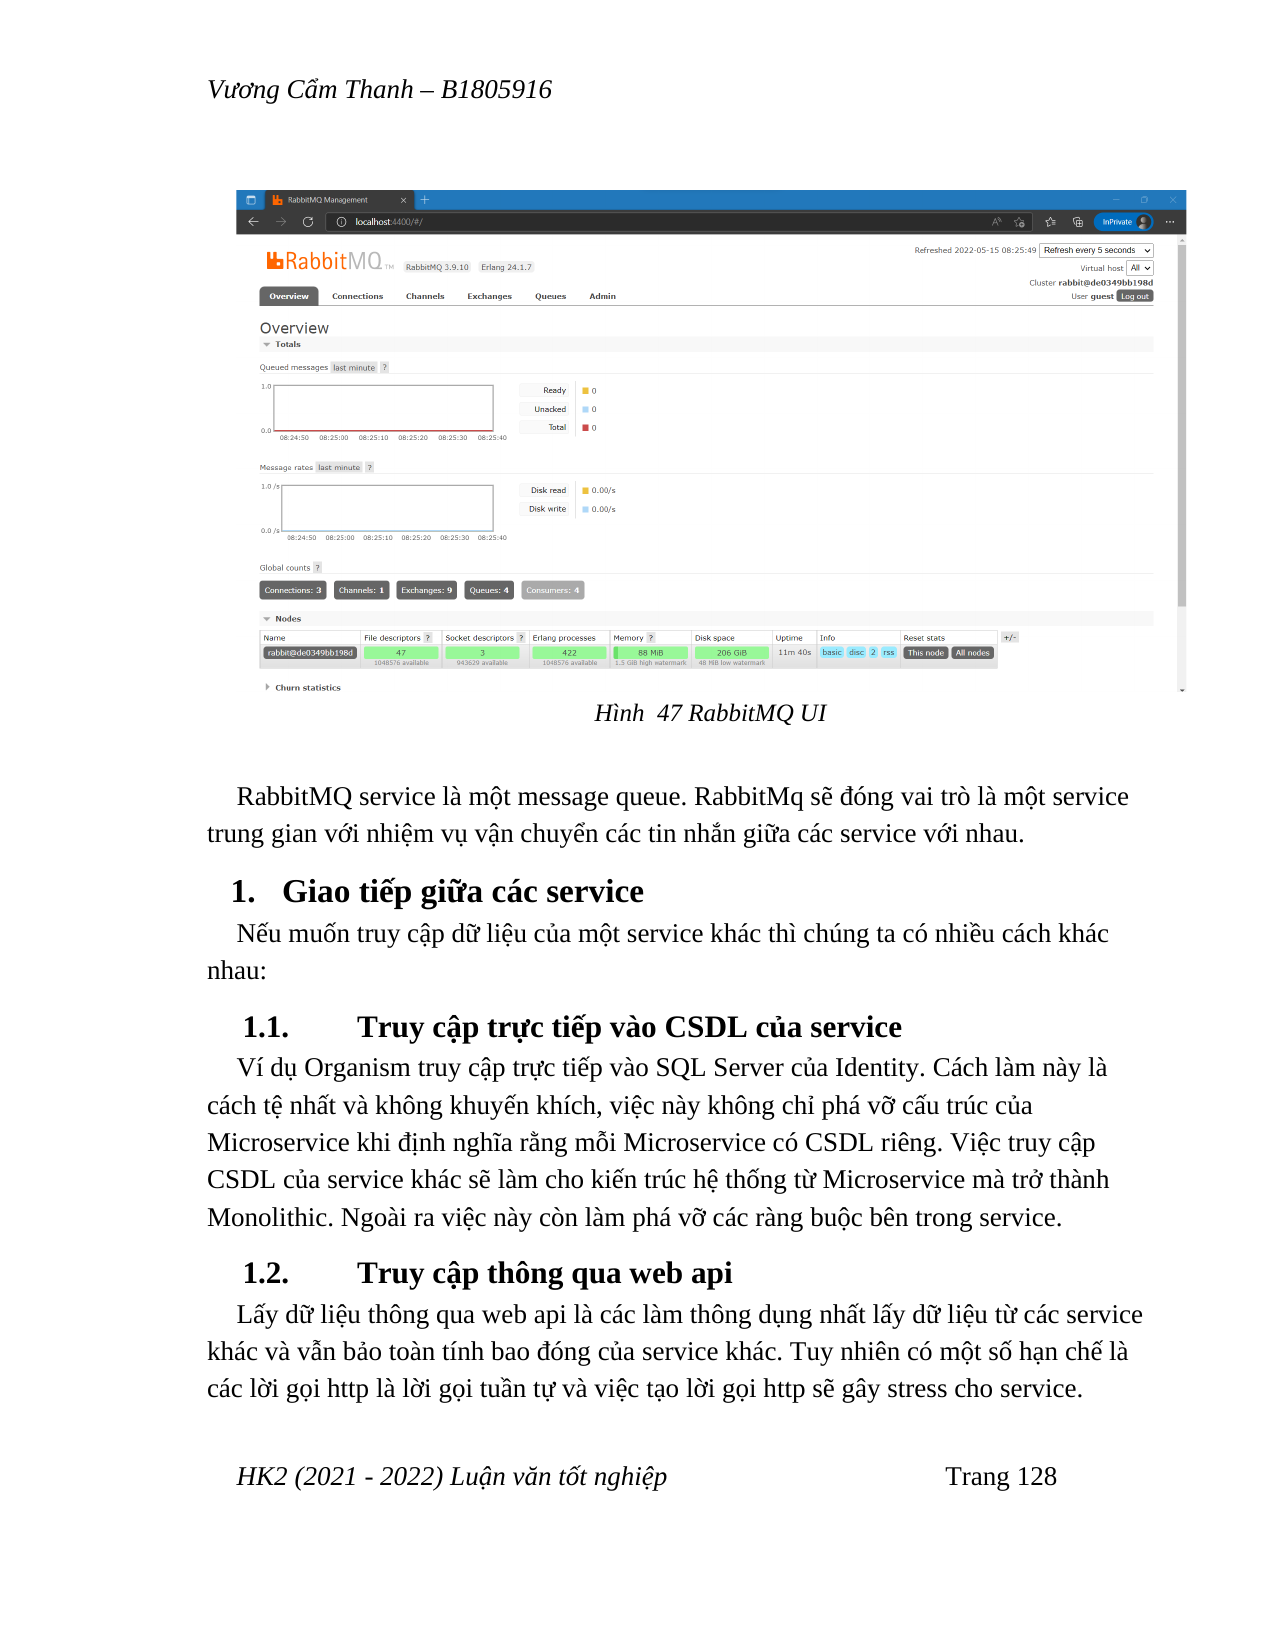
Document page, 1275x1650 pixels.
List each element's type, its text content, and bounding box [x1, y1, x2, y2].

subtitle Giao tiếp giữa các service [230, 871, 1157, 909]
text Lấy dữ liệu thông qua web api là các làm thông dụng nhất lấy dữ liệu từ các service khác và vẫn bảo toàn tính bao đóng của service khác. Tuy nhiên có một số hạn chế là các lời gọi http là lời gọi tuần tự và việc tạo lời gọi http sẽ gây stress cho service. [207, 1298, 1157, 1403]
text Ví dụ Organism truy cập trực tiếp vào SQL Server của Identity. Cách làm này là cách tệ nhất và không khuyến khích, việc này không chỉ phá vỡ cấu trúc của Microservice khi định nghĩa rằng mỗi Microservice có CSDL riêng. Việc truy cập CSDL của service khác sẽ làm cho kiến trúc hệ thống từ Microservice mà trở thành Monolithic. Ngoài ra việc này còn làm phá vỡ các ràng buộc bên trong service. [207, 1051, 1157, 1232]
subtitle Truy cập thông qua web api [236, 1254, 1157, 1291]
subtitle Truy cập trực tiếp vào CSDL của service [236, 1008, 1157, 1044]
picture [236, 190, 1187, 692]
text Nếu muốn truy cập dữ liệu của một service khác thì chúng ta có nhiều cách khác nhau: [207, 917, 1157, 986]
text RabbitMQ service là một message queue. RabbitMq sẽ đóng vai trò là một service trung gian với nhiệm vụ vận chuyển các tin nhắn giữa các service với nhau. [207, 780, 1157, 848]
